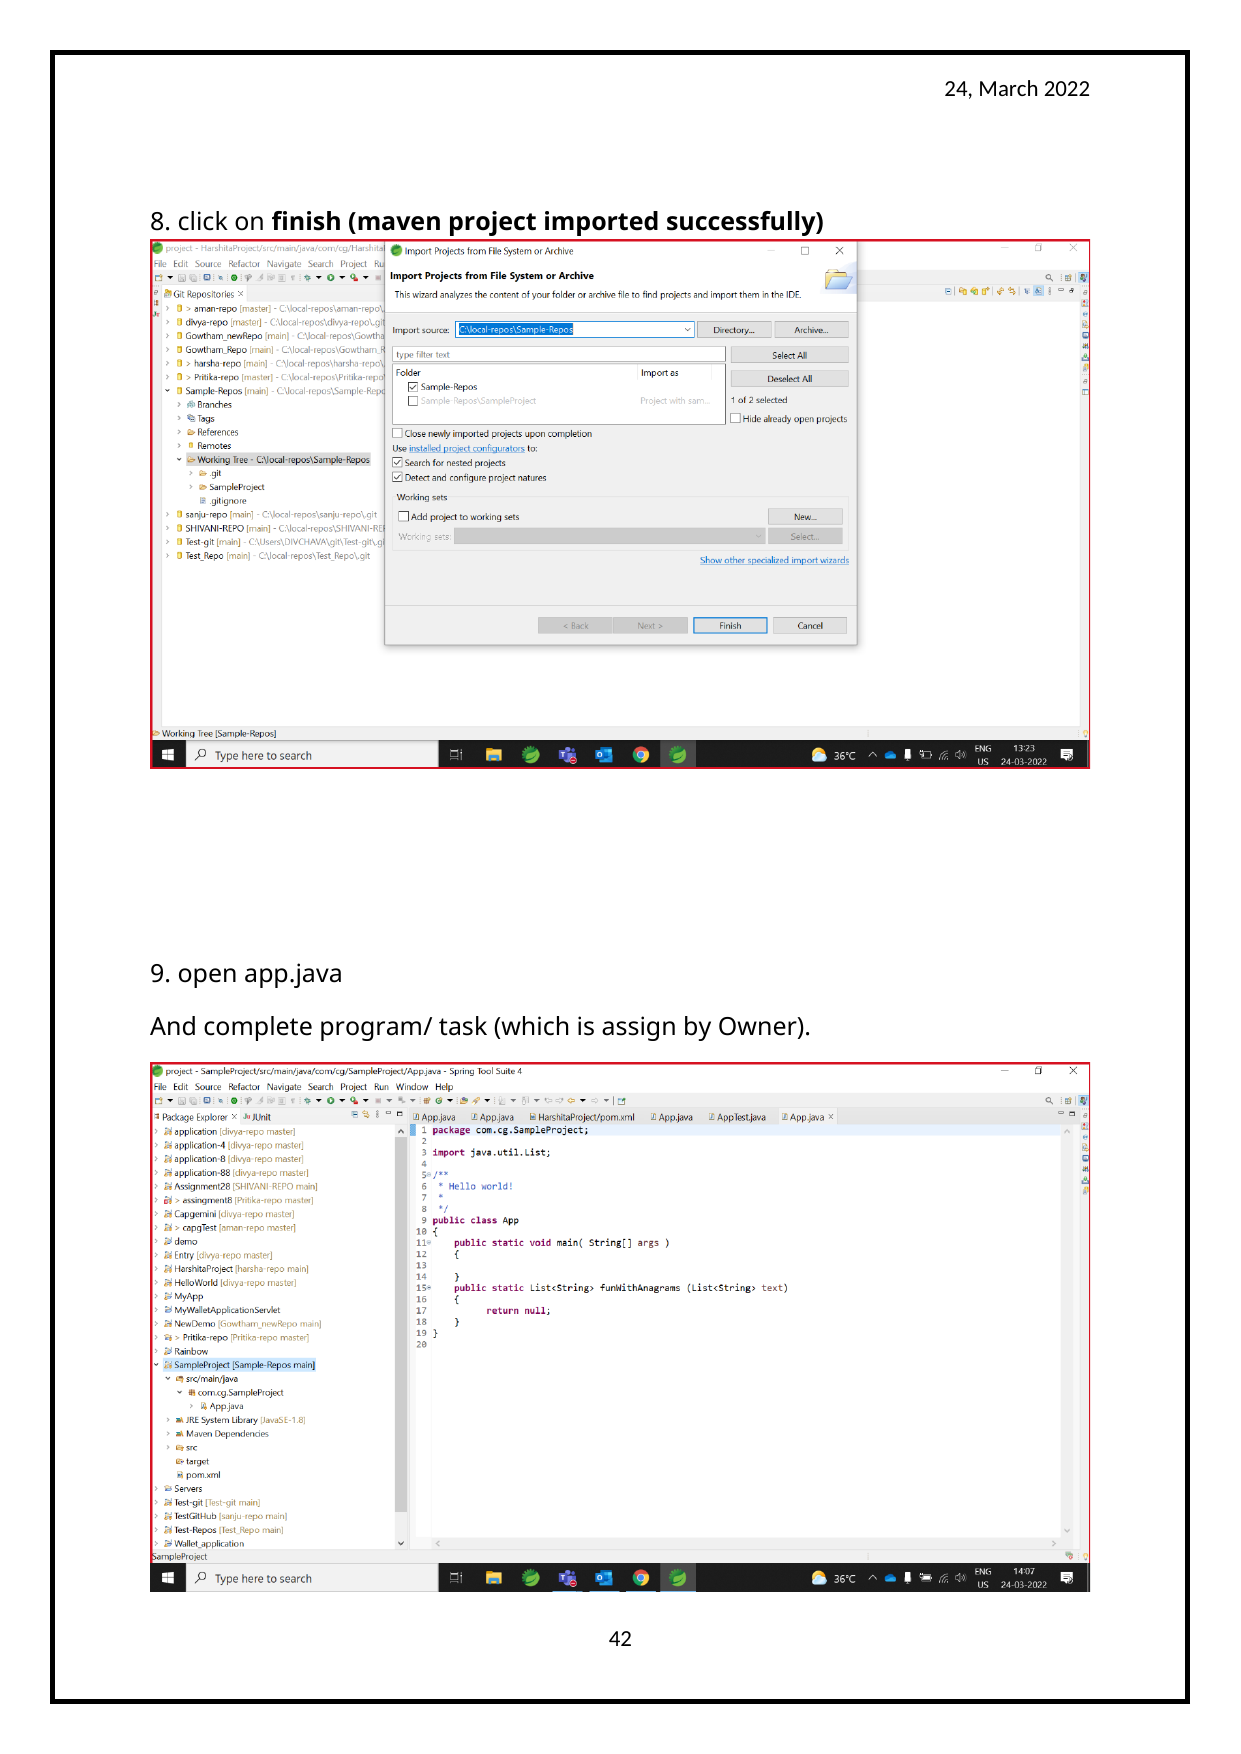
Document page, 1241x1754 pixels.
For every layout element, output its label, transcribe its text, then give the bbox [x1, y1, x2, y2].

text 8. click on finish (maven project imported successfully) [150, 203, 1090, 239]
picture [150, 239, 1091, 769]
picture [150, 1062, 1091, 1592]
text And complete program/ task (which is assign by Owner). [150, 1009, 1090, 1043]
text 9. open app.java [150, 956, 1090, 989]
